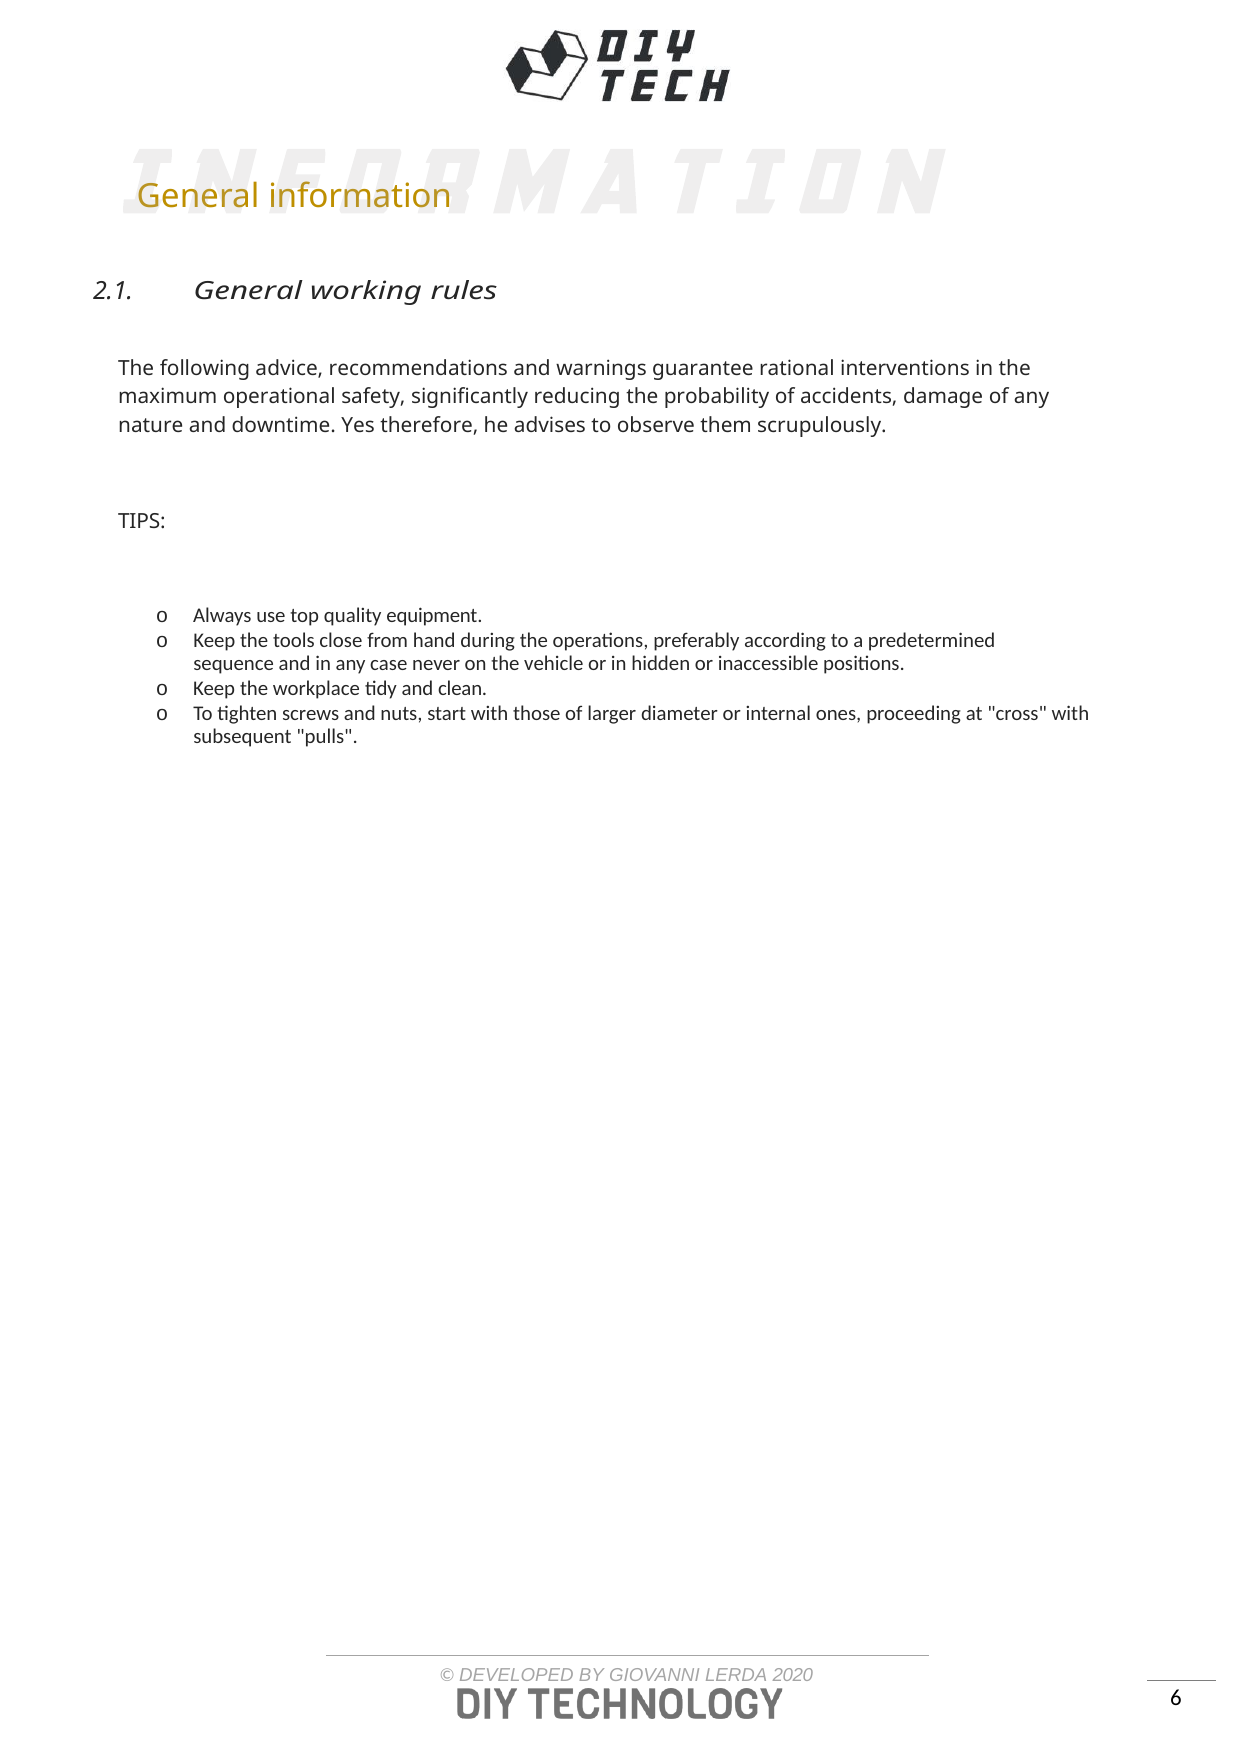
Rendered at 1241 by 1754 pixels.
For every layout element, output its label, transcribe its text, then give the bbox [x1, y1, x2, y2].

list Keep the tools close from hand during the operations, preferably according to a predetermined sequence and in any case never on the vehicle or in hidden or inaccessible positions. [156, 628, 1062, 675]
list To tighten screws and nuts, start with those of larger diameter or internal ones, proceeding at "cross" with subsequent "pulls". [156, 701, 1120, 749]
picture [502, 29, 731, 102]
text The following advice, recommendations and warnings guarantee rational interventions in the maximum operational safety, significantly reducing the probability of accidents, damage of any nature and downtime. Yes therefore, he advises to observe them scrupulously. [118, 353, 1111, 438]
list Always use top quality equipment. [156, 602, 1207, 627]
subtitle General working rules [93, 273, 1207, 307]
text TIPS: [118, 506, 1207, 534]
list Keep the workplace tidy and clean. [156, 676, 1207, 701]
picture [457, 1688, 783, 1719]
